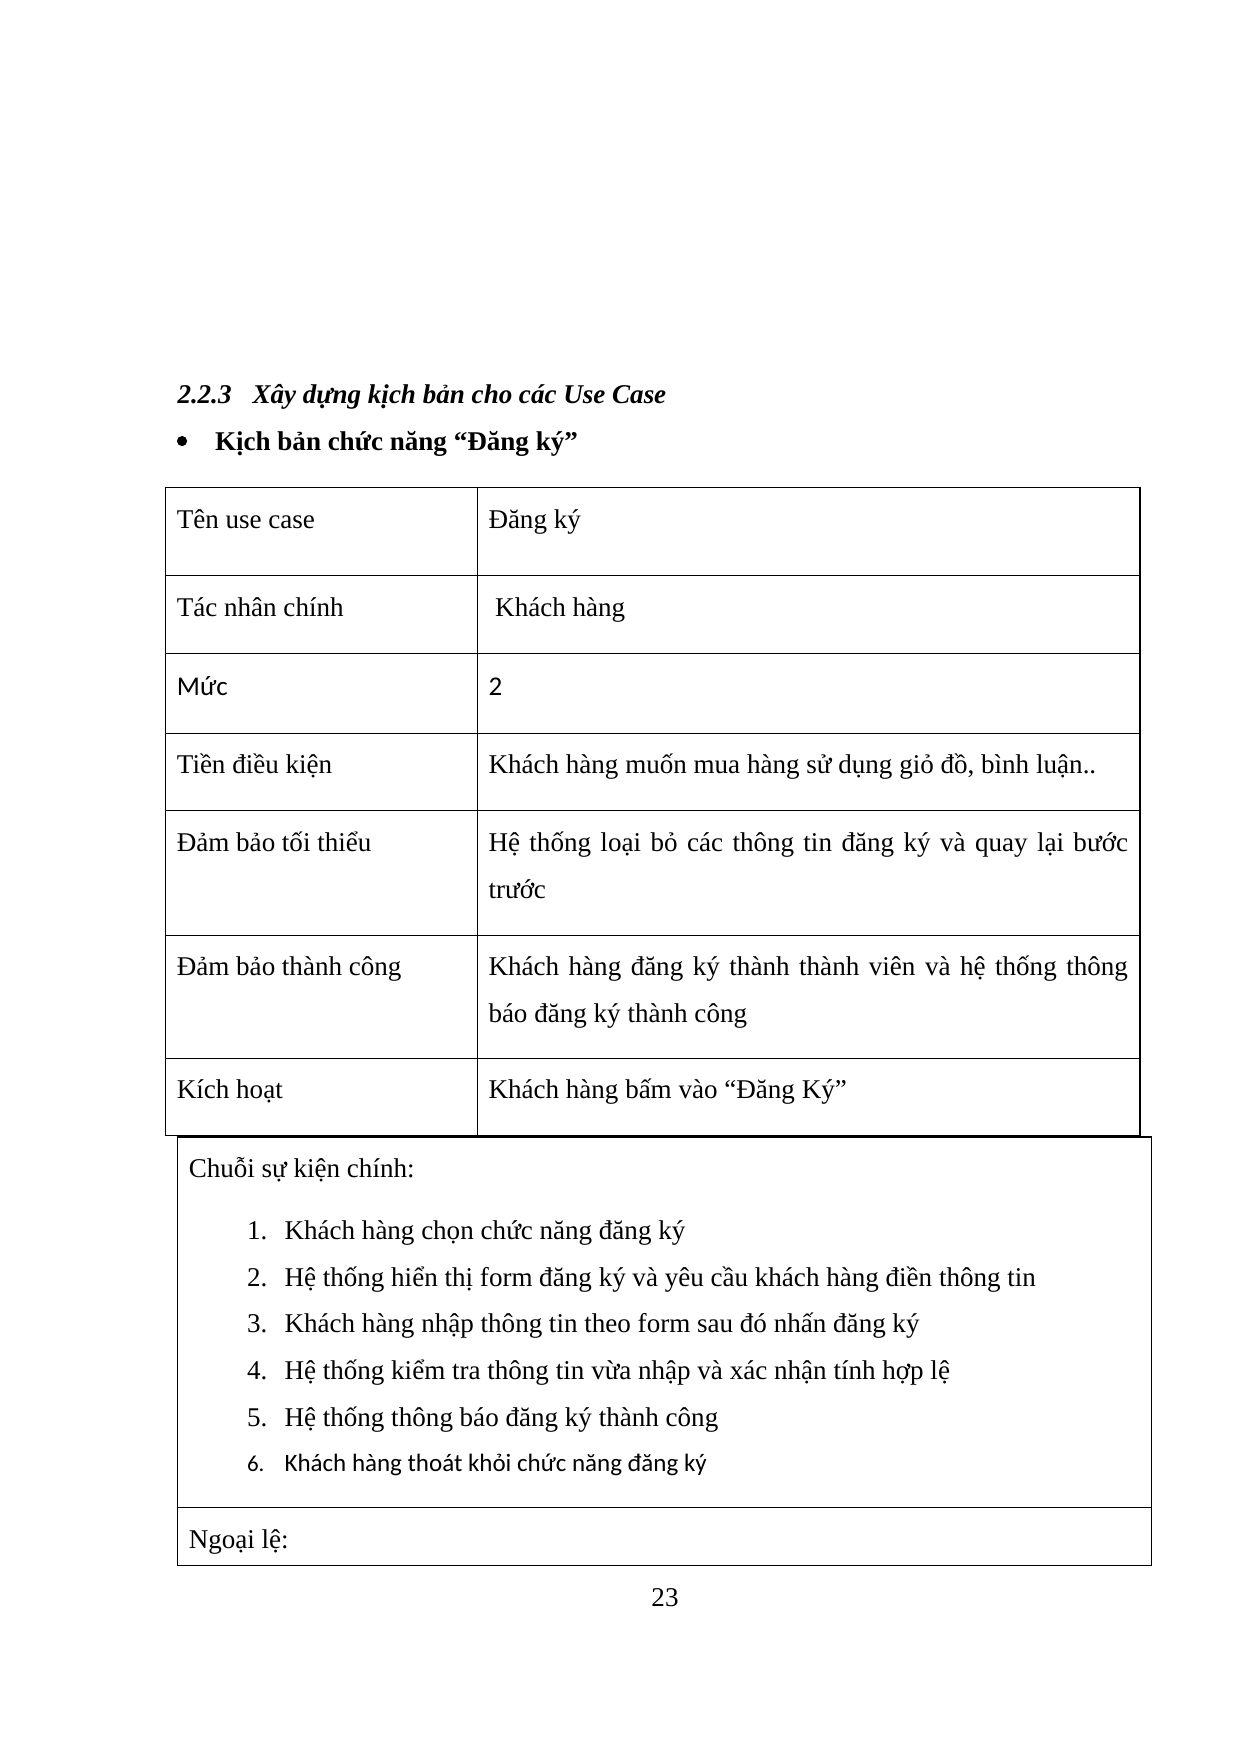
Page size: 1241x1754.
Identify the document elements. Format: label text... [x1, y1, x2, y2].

table_cell Kích hoạt [166, 1059, 477, 1135]
table_cell Tác nhân chính [166, 576, 477, 653]
table_cell Đảm bảo tối thiểu [166, 811, 477, 934]
table_cell Tiền điều kiện [166, 734, 477, 810]
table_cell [178, 1508, 1151, 1565]
list Xây dựng kịch bản cho các Use Case [177, 378, 1122, 410]
table_cell Đảm bảo thành công [166, 936, 477, 1058]
list Kịch bản chức năng “Đăng ký” [177, 425, 1122, 456]
table_header Tên use case [166, 488, 477, 575]
table_header Đăng ký [478, 488, 1139, 575]
table_header Chuỗi sự kiện chính: Khách hàng chọn chức năng đăng ký Hệ thống hiển thị form đăng ký và yêu cầu khách hàng điền thông tin Khách hàng nhập thông tin theo form sau đó nhấn đăng ký Hệ thống kiểm tra thông tin vừa nhập và xác nhận tính hợp lệ Hệ thống thông báo đăng ký thành công Khách hàng thoát khỏi chức năng đăng ký [178, 1138, 1151, 1507]
table_cell Khách hàng [478, 576, 1139, 653]
table_cell 2 [478, 654, 1139, 732]
table_cell Hệ thống loại bỏ các thông tin đăng ký và quay lại bước trước [478, 811, 1139, 934]
table_cell Khách hàng muốn mua hàng sử dụng giỏ đồ, bình luận.. [478, 734, 1139, 810]
table_cell Khách hàng đăng ký thành thành viên và hệ thống thông báo đăng ký thành công [478, 936, 1139, 1058]
table_cell Mức [166, 654, 477, 732]
table_cell Khách hàng bấm vào “Đăng Ký” [478, 1059, 1139, 1135]
